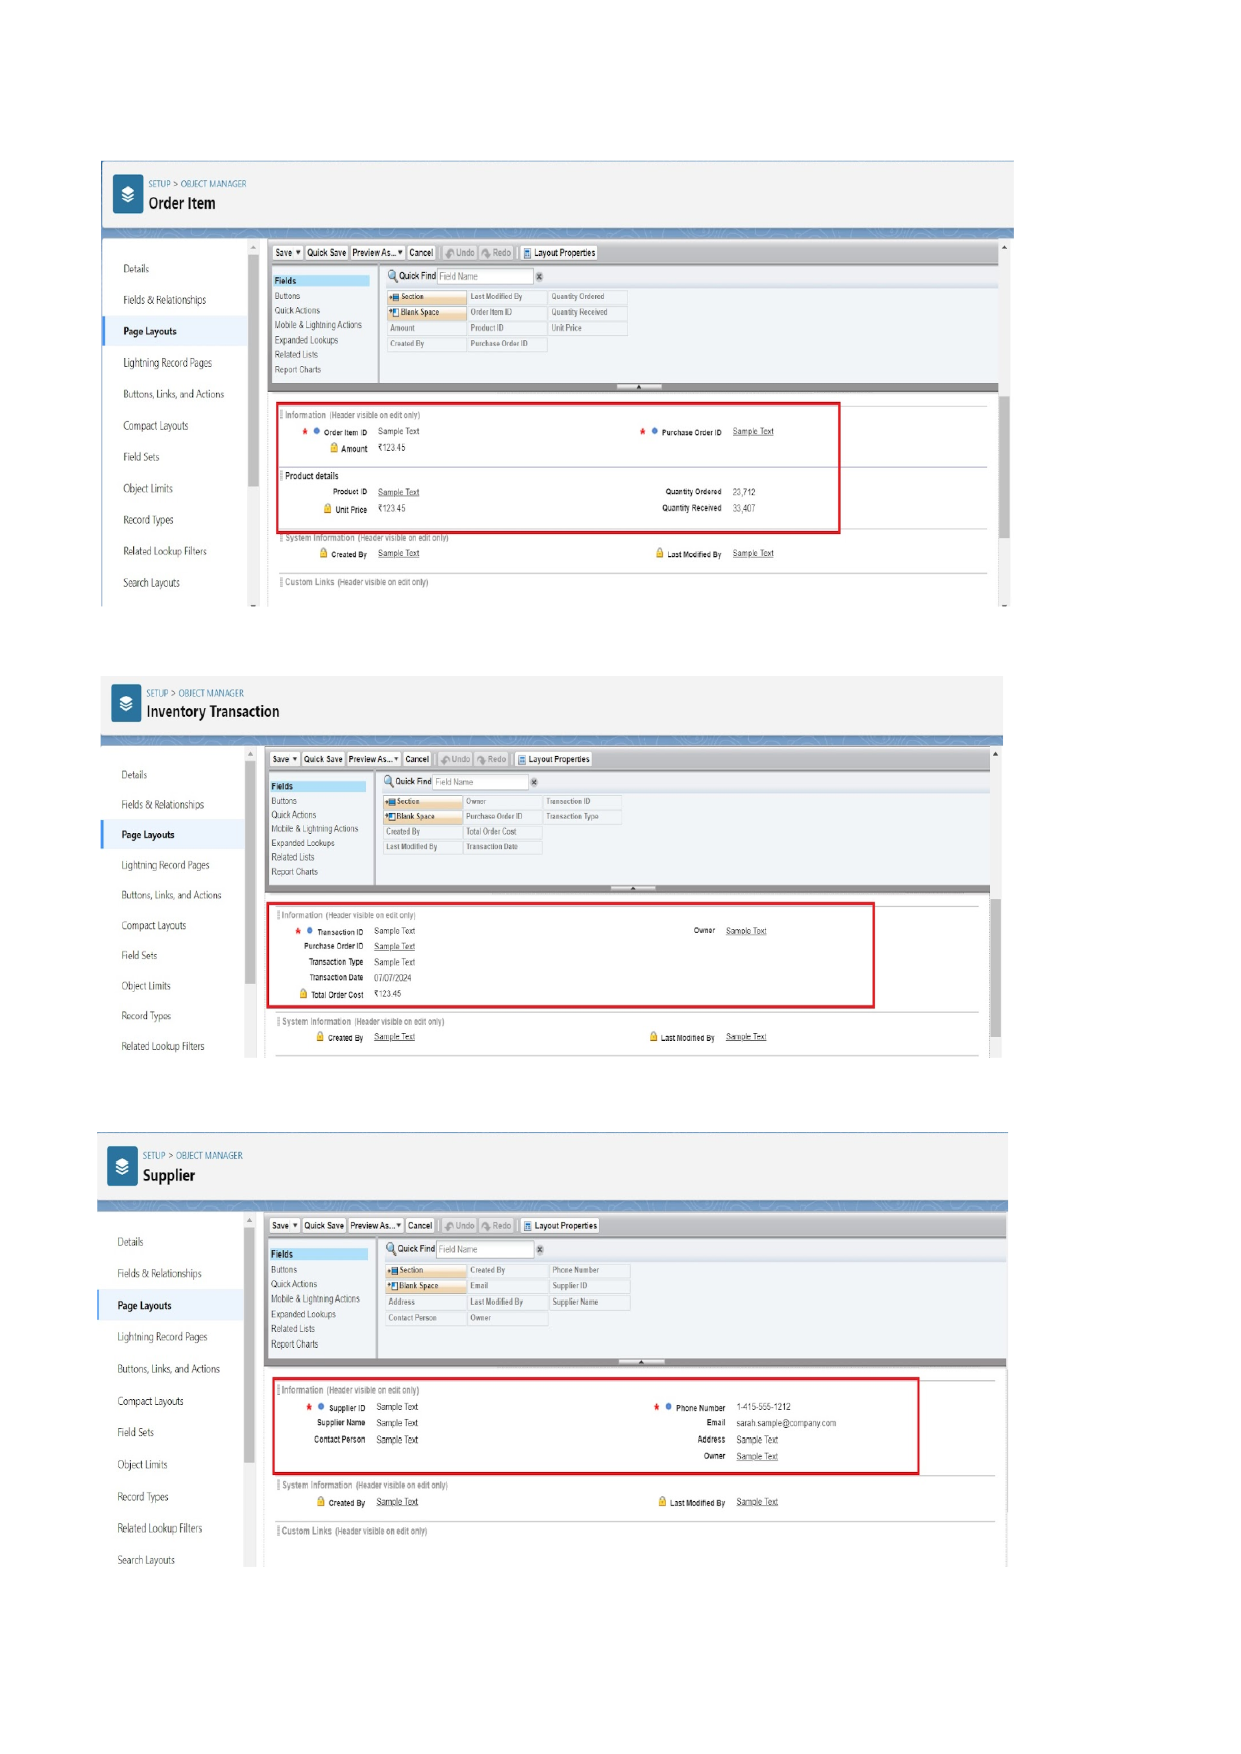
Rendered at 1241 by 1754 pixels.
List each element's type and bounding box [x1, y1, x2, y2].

picture [75, 663, 1016, 1070]
picture [75, 150, 1016, 615]
picture [75, 1117, 1016, 1576]
